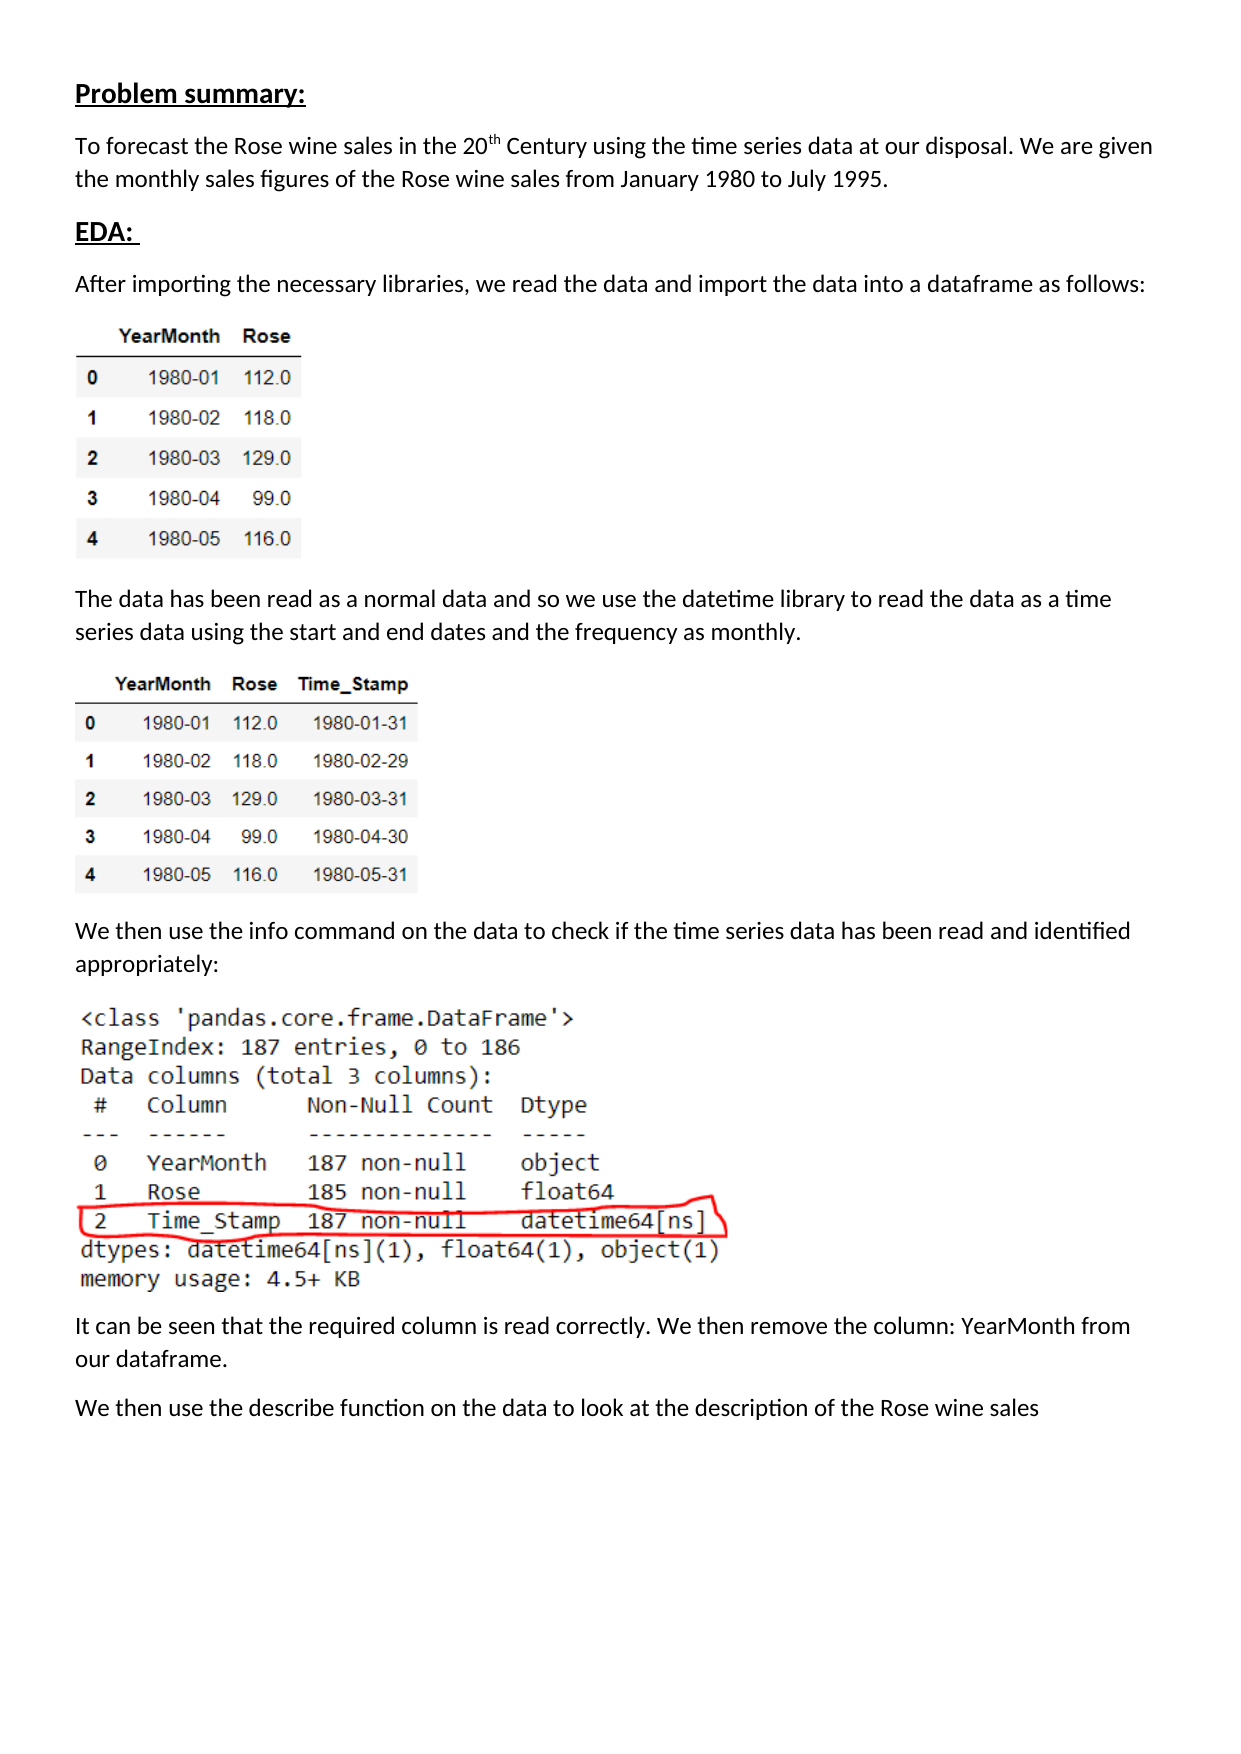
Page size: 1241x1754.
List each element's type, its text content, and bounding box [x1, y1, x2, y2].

picture [75, 317, 304, 565]
text After importing the necessary libraries, we read the data and import the data into a dataframe as follows: [75, 268, 1165, 298]
text We then use the describe function on the data to look at the description of the Rose wine sales [75, 1393, 1165, 1423]
text Problem summary: [75, 75, 1165, 111]
picture [75, 666, 418, 897]
text The data has been read as a normal data and so we use the datetime library to read the data as a time series data using the start and end dates and the frequency as monthly. [75, 584, 1165, 647]
picture [75, 997, 728, 1292]
text EDA: [75, 213, 1165, 248]
text To forecast the Rose wine sales in the 20th Century using the time series data at our disposal. We are given the monthly sales figures of the Rose wine sales from January 1980 to July 1995. [75, 130, 1165, 193]
text We then use the info command on the data to check if the time series data has been read and identified appropriately: [75, 915, 1165, 978]
text It can be seen that the required column is read correctly. We then remove the column: YearMonth from our dataframe. [75, 1310, 1165, 1373]
